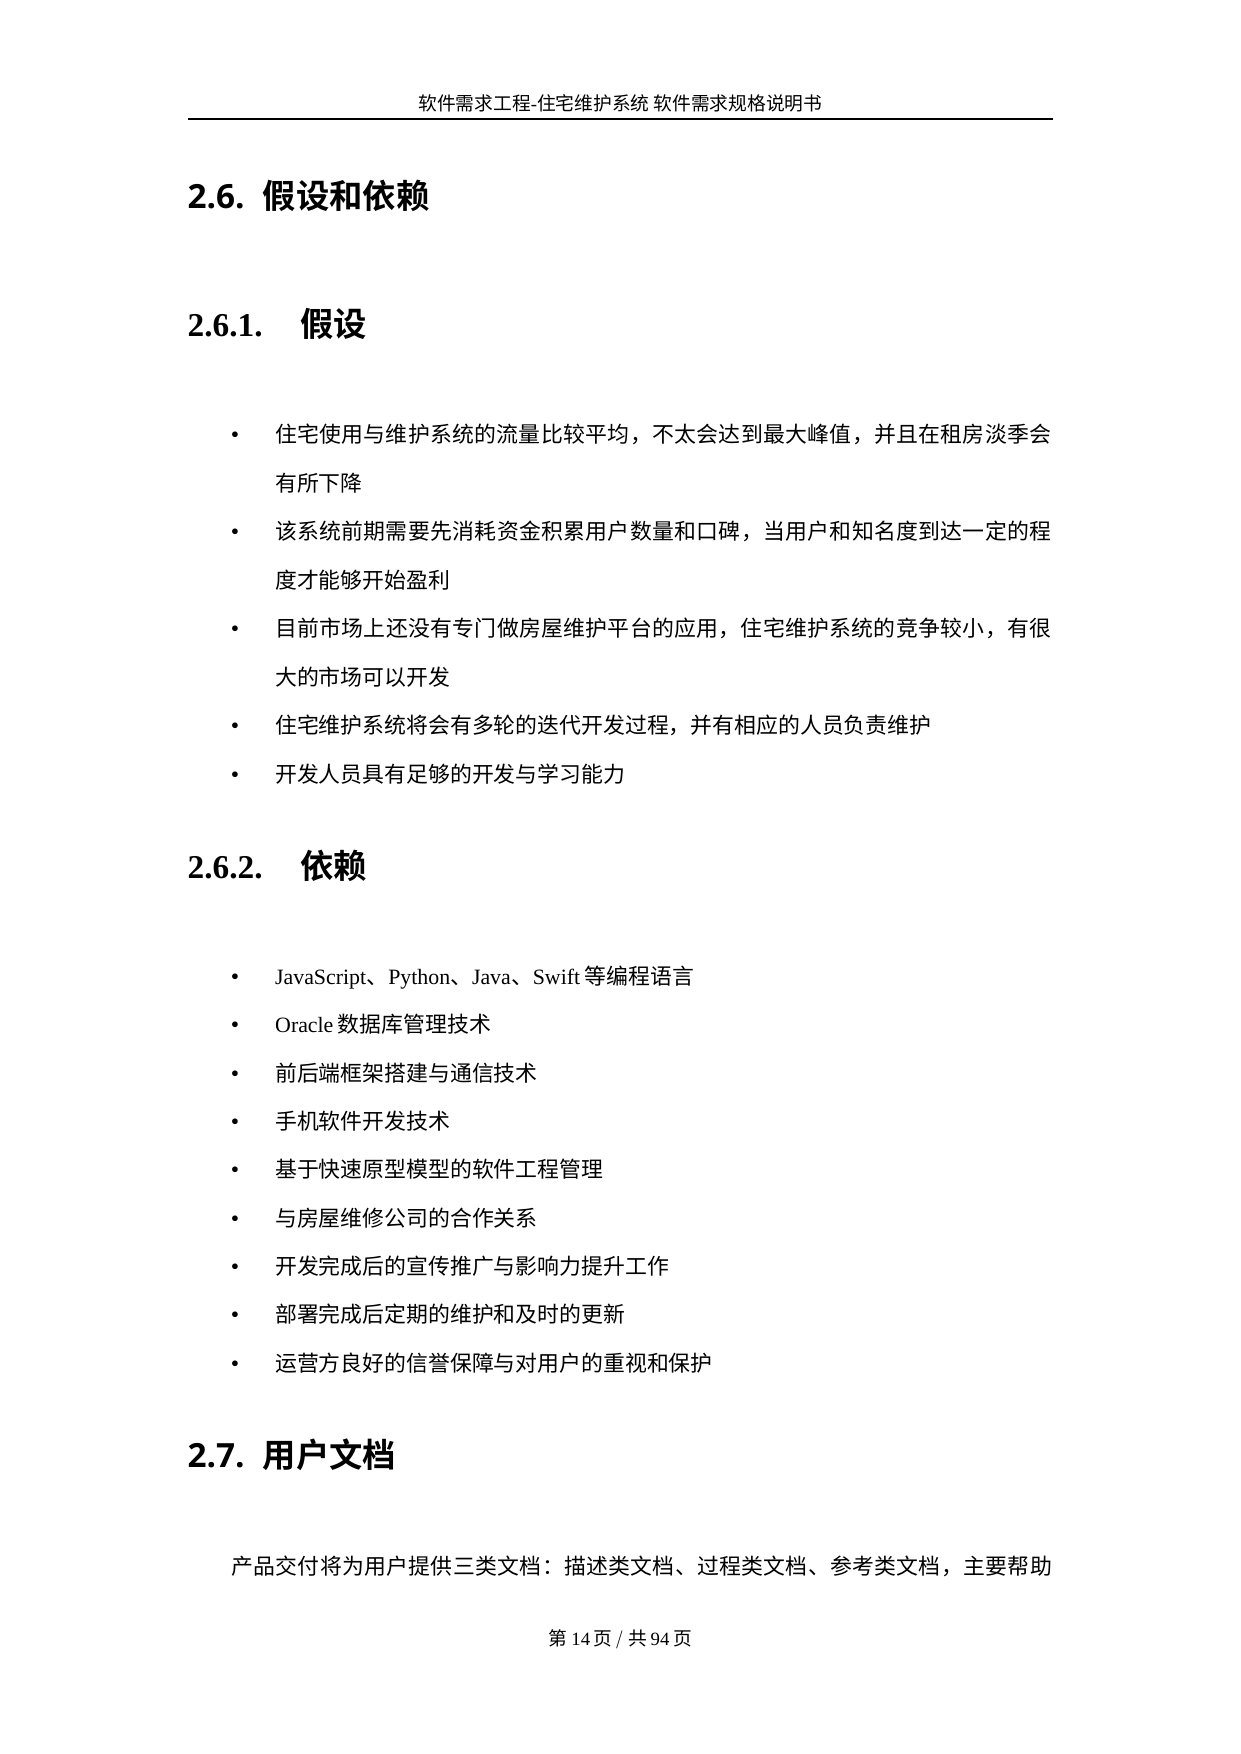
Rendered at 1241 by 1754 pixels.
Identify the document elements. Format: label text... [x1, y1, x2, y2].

list 运营方良好的信誉保障与对用户的重视和保护 [231, 1345, 1053, 1378]
list 基于快速原型模型的软件工程管理 [231, 1152, 1053, 1184]
list 前后端框架搭建与通信技术 [231, 1055, 1053, 1088]
list 手机软件开发技术 [231, 1104, 1053, 1136]
list 与房屋维修公司的合作关系 [231, 1200, 1053, 1233]
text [187, 1548, 1053, 1581]
list JavaScript、Python、Java、Swift等编程语言 [231, 959, 1053, 991]
subtitle 假设和依赖 [187, 162, 1053, 227]
subtitle 假设 [187, 289, 1053, 354]
list 开发人员具有足够的开发与学习能力 [231, 756, 1053, 789]
list 住宅维护系统将会有多轮的迭代开发过程，并有相应的人员负责维护 [231, 708, 1053, 740]
list Oracle数据库管理技术 [231, 1007, 1053, 1039]
subtitle 依赖 [187, 832, 1053, 897]
list 住宅使用与维护系统的流量比较平均，不太会达到最大峰值，并且在租房淡季会有所下降 [231, 417, 1053, 498]
list 目前市场上还没有专门做房屋维护平台的应用，住宅维护系统的竞争较小，有很大的市场可以开发 [231, 611, 1053, 692]
list 该系统前期需要先消耗资金积累用户数量和口碑，当用户和知名度到达一定的程度才能够开始盈利 [231, 514, 1053, 595]
list 部署完成后定期的维护和及时的更新 [231, 1297, 1053, 1329]
subtitle 用户文档 [187, 1421, 1053, 1486]
list 开发完成后的宣传推广与影响力提升工作 [231, 1249, 1053, 1281]
